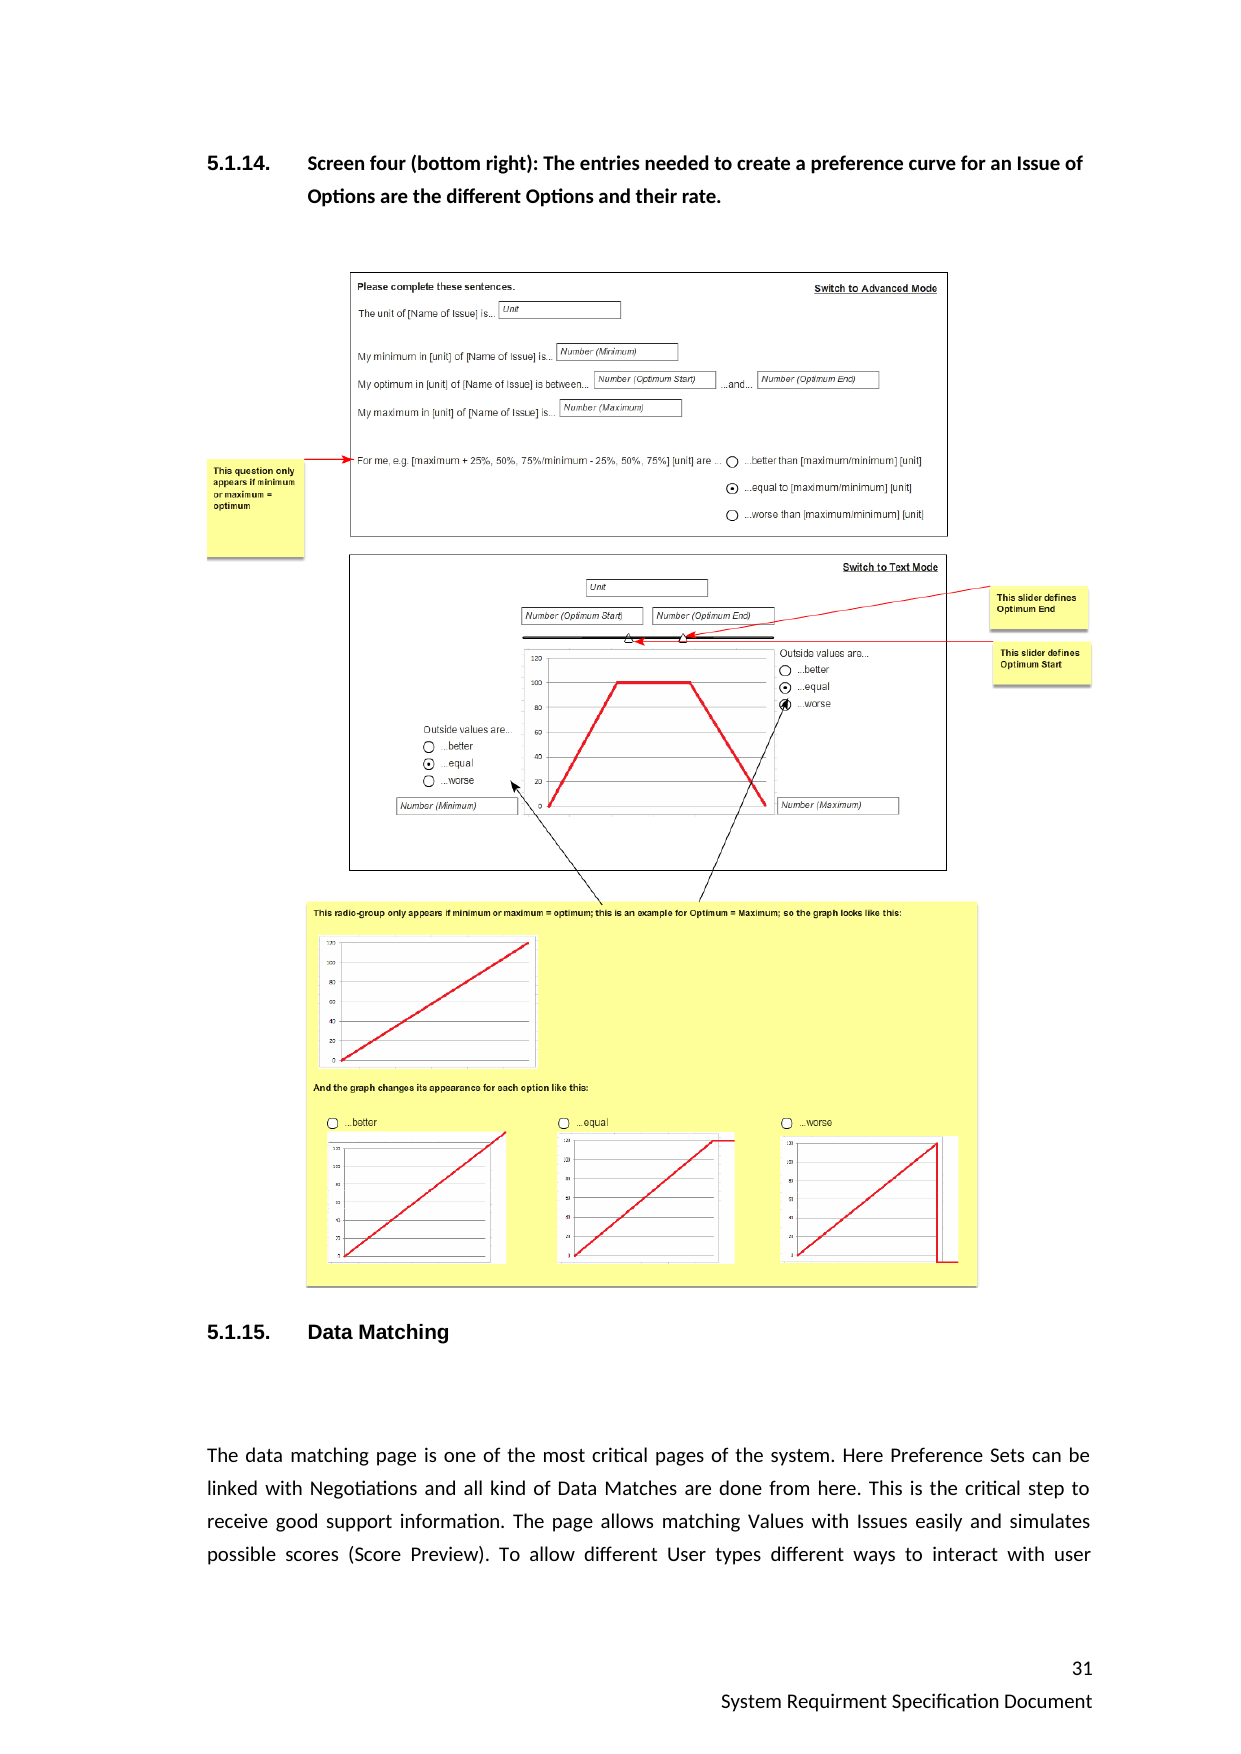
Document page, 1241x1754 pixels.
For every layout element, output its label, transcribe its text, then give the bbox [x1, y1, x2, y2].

picture [206, 272, 1093, 1288]
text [207, 1442, 1092, 1567]
subtitle Screen four (bottom right): The entries needed to create a preference curve for an Issue of Options are the different Options and their rate. [207, 150, 1092, 208]
subtitle Data Matching [207, 1320, 1092, 1344]
